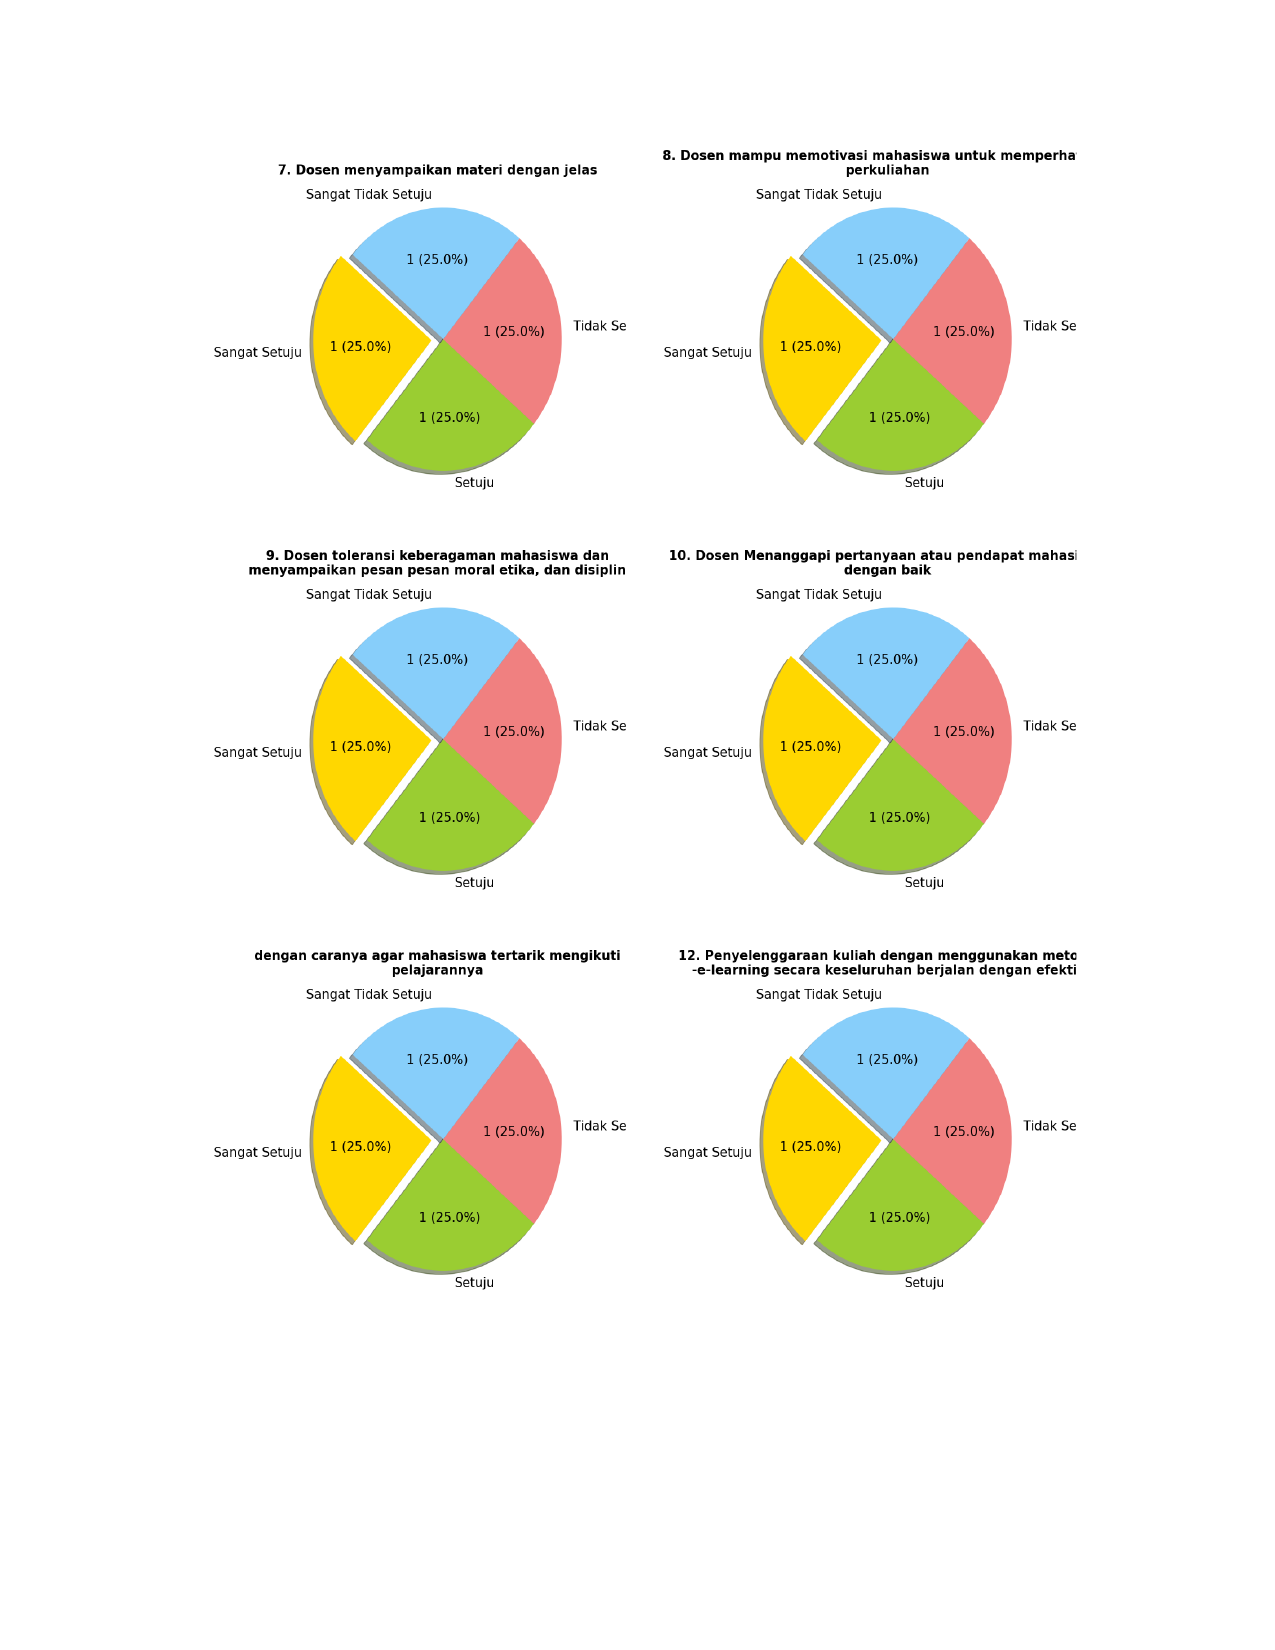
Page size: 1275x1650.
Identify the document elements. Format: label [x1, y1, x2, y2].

table_cell [176, 550, 626, 949]
picture [206, 549, 627, 925]
picture [656, 949, 1077, 1325]
picture [656, 150, 1077, 525]
picture [206, 949, 627, 1325]
table_header [176, 150, 626, 550]
table_header [626, 150, 1076, 550]
table_cell [626, 949, 1076, 1349]
table_cell [176, 949, 626, 1349]
table_cell [626, 550, 1076, 949]
picture [206, 150, 627, 525]
picture [656, 549, 1077, 925]
